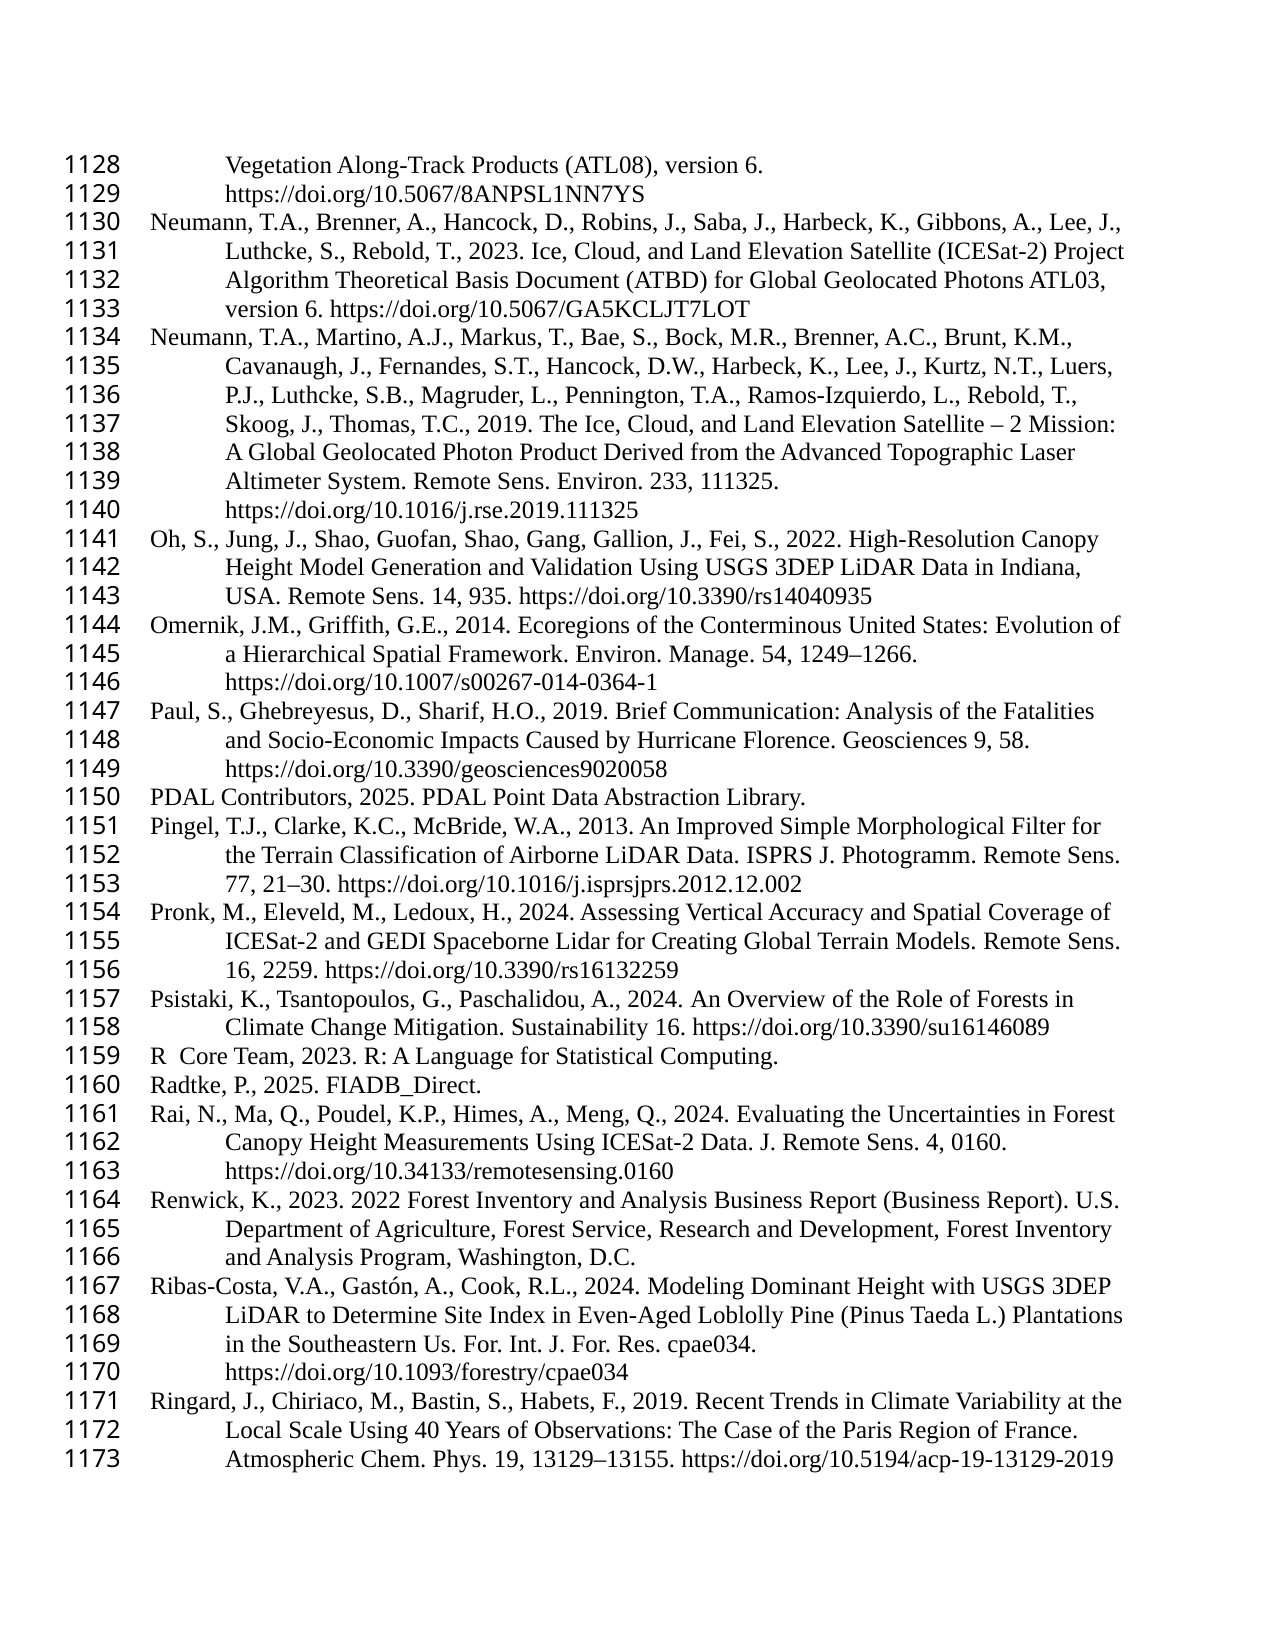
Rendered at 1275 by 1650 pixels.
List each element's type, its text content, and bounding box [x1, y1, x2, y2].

text PDAL Contributors, 2025. PDAL Point Data Abstraction Library. [150, 782, 1125, 811]
text Radtke, P., 2025. FIADB_Direct. [150, 1070, 1125, 1099]
text Psistaki, K., Tsantopoulos, G., Paschalidou, A., 2024. An Overview of the Role of Forests in Climate Change Mitigation. Sustainability 16. https://doi.org/10.3390/su16146089 [150, 984, 1125, 1041]
text Ringard, J., Chiriaco, M., Bastin, S., Habets, F., 2019. Recent Trends in Climate Variability at the Local Scale Using 40 Years of Observations: The Case of the Paris Region of France. Atmospheric Chem. Phys. 19, 13129–13155. https://doi.org/10.5194/acp-19-13129-2019 [150, 1386, 1125, 1472]
text Pronk, M., Eleveld, M., Ledoux, H., 2024. Assessing Vertical Accuracy and Spatial Coverage of ICESat-2 and GEDI Spaceborne Lidar for Creating Global Terrain Models. Remote Sens. 16, 2259. https://doi.org/10.3390/rs16132259 [150, 897, 1125, 984]
text Neumann, T.A., Martino, A.J., Markus, T., Bae, S., Bock, M.R., Brenner, A.C., Brunt, K.M., Cavanaugh, J., Fernandes, S.T., Hancock, D.W., Harbeck, K., Lee, J., Kurtz, N.T., Luers, P.J., Luthcke, S.B., Magruder, L., Pennington, T.A., Ramos-Izquierdo, L., Rebold, T., Skoog, J., Thomas, T.C., 2019. The Ice, Cloud, and Land Elevation Satellite – 2 Mission: A Global Geolocated Photon Product Derived from the Advanced Topographic Laser Altimeter System. Remote Sens. Environ. 233, 111325. https://doi.org/10.1016/j.rse.2019.111325 [150, 322, 1125, 524]
text Rai, N., Ma, Q., Poudel, K.P., Himes, A., Meng, Q., 2024. Evaluating the Uncertainties in Forest Canopy Height Measurements Using ICESat-2 Data. J. Remote Sens. 4, 0160. https://doi.org/10.34133/remotesensing.0160 [150, 1099, 1125, 1185]
text R Core Team, 2023. R: A Language for Statistical Computing. [150, 1041, 1125, 1070]
text Omernik, J.M., Griffith, G.E., 2014. Ecoregions of the Conterminous United States: Evolution of a Hierarchical Spatial Framework. Environ. Manage. 54, 1249–1266. https://doi.org/10.1007/s00267-014-0364-1 [150, 610, 1125, 696]
text Paul, S., Ghebreyesus, D., Sharif, H.O., 2019. Brief Communication: Analysis of the Fatalities and Socio-Economic Impacts Caused by Hurricane Florence. Geosciences 9, 58. https://doi.org/10.3390/geosciences9020058 [150, 696, 1125, 782]
text Ribas-Costa, V.A., Gastón, A., Cook, R.L., 2024. Modeling Dominant Height with USGS 3DEP LiDAR to Determine Site Index in Even-Aged Loblolly Pine (Pinus Taeda L.) Plantations in the Southeastern Us. For. Int. J. For. Res. cpae034. https://doi.org/10.1093/forestry/cpae034 [150, 1271, 1125, 1386]
text Neumann, T.A., Brenner, A., Hancock, D., Robins, J., Saba, J., Harbeck, K., Gibbons, A., Lee, J., Luthcke, S., Rebold, T., 2023. Ice, Cloud, and Land Elevation Satellite (ICESat-2) Project Algorithm Theoretical Basis Document (ATBD) for Global Geolocated Photons ATL03, version 6. https://doi.org/10.5067/GA5KCLJT7LOT [150, 207, 1125, 322]
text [150, 150, 1125, 207]
text Oh, S., Jung, J., Shao, Guofan, Shao, Gang, Gallion, J., Fei, S., 2022. High-Resolution Canopy Height Model Generation and Validation Using USGS 3DEP LiDAR Data in Indiana, USA. Remote Sens. 14, 935. https://doi.org/10.3390/rs14040935 [150, 524, 1125, 610]
text Pingel, T.J., Clarke, K.C., McBride, W.A., 2013. An Improved Simple Morphological Filter for the Terrain Classification of Airborne LiDAR Data. ISPRS J. Photogramm. Remote Sens. 77, 21–30. https://doi.org/10.1016/j.isprsjprs.2012.12.002 [150, 811, 1125, 897]
text Renwick, K., 2023. 2022 Forest Inventory and Analysis Business Report (Business Report). U.S. Department of Agriculture, Forest Service, Research and Development, Forest Inventory and Analysis Program, Washington, D.C. [150, 1185, 1125, 1271]
